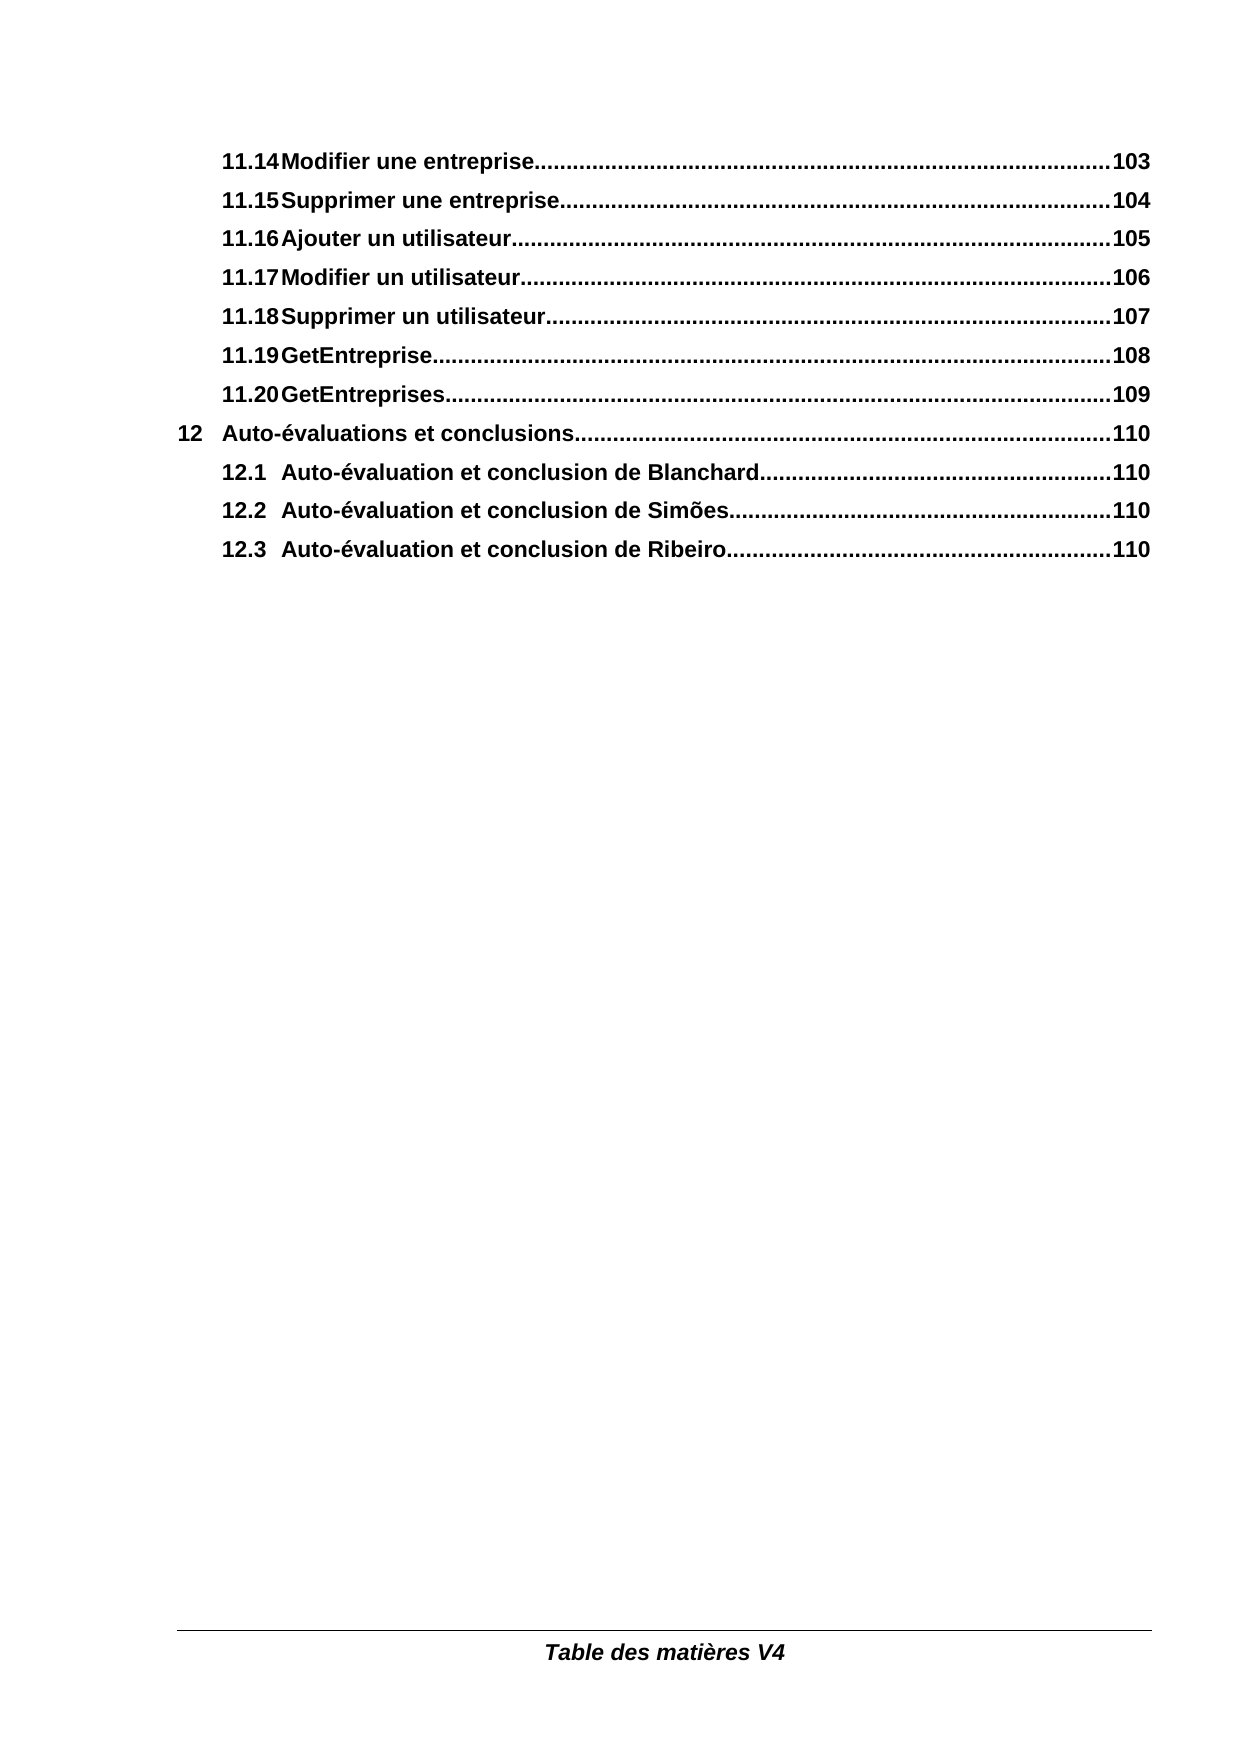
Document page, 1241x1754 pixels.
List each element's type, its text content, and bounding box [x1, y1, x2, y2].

text 12.3 Auto-évaluation et conclusion de Ribeiro 110 [222, 536, 1152, 563]
text 11.15 Supprimer une entreprise 104 [222, 187, 1152, 213]
text 12.1 Auto-évaluation et conclusion de Blanchard 110 [222, 458, 1152, 485]
text 11.16 Ajouter un utilisateur 105 [222, 225, 1152, 252]
text 12 Auto-évaluations et conclusions 110 [177, 420, 1152, 446]
text 11.19 GetEntreprise 108 [222, 342, 1152, 368]
text 11.17 Modifier un utilisateur 106 [222, 264, 1152, 291]
text 11.20 GetEntreprises 109 [222, 381, 1152, 407]
text 12.2 Auto-évaluation et conclusion de Simões 110 [222, 497, 1152, 524]
text 11.18 Supprimer un utilisateur 107 [222, 303, 1152, 329]
text 11.14 Modifier une entreprise 103 [222, 148, 1152, 174]
